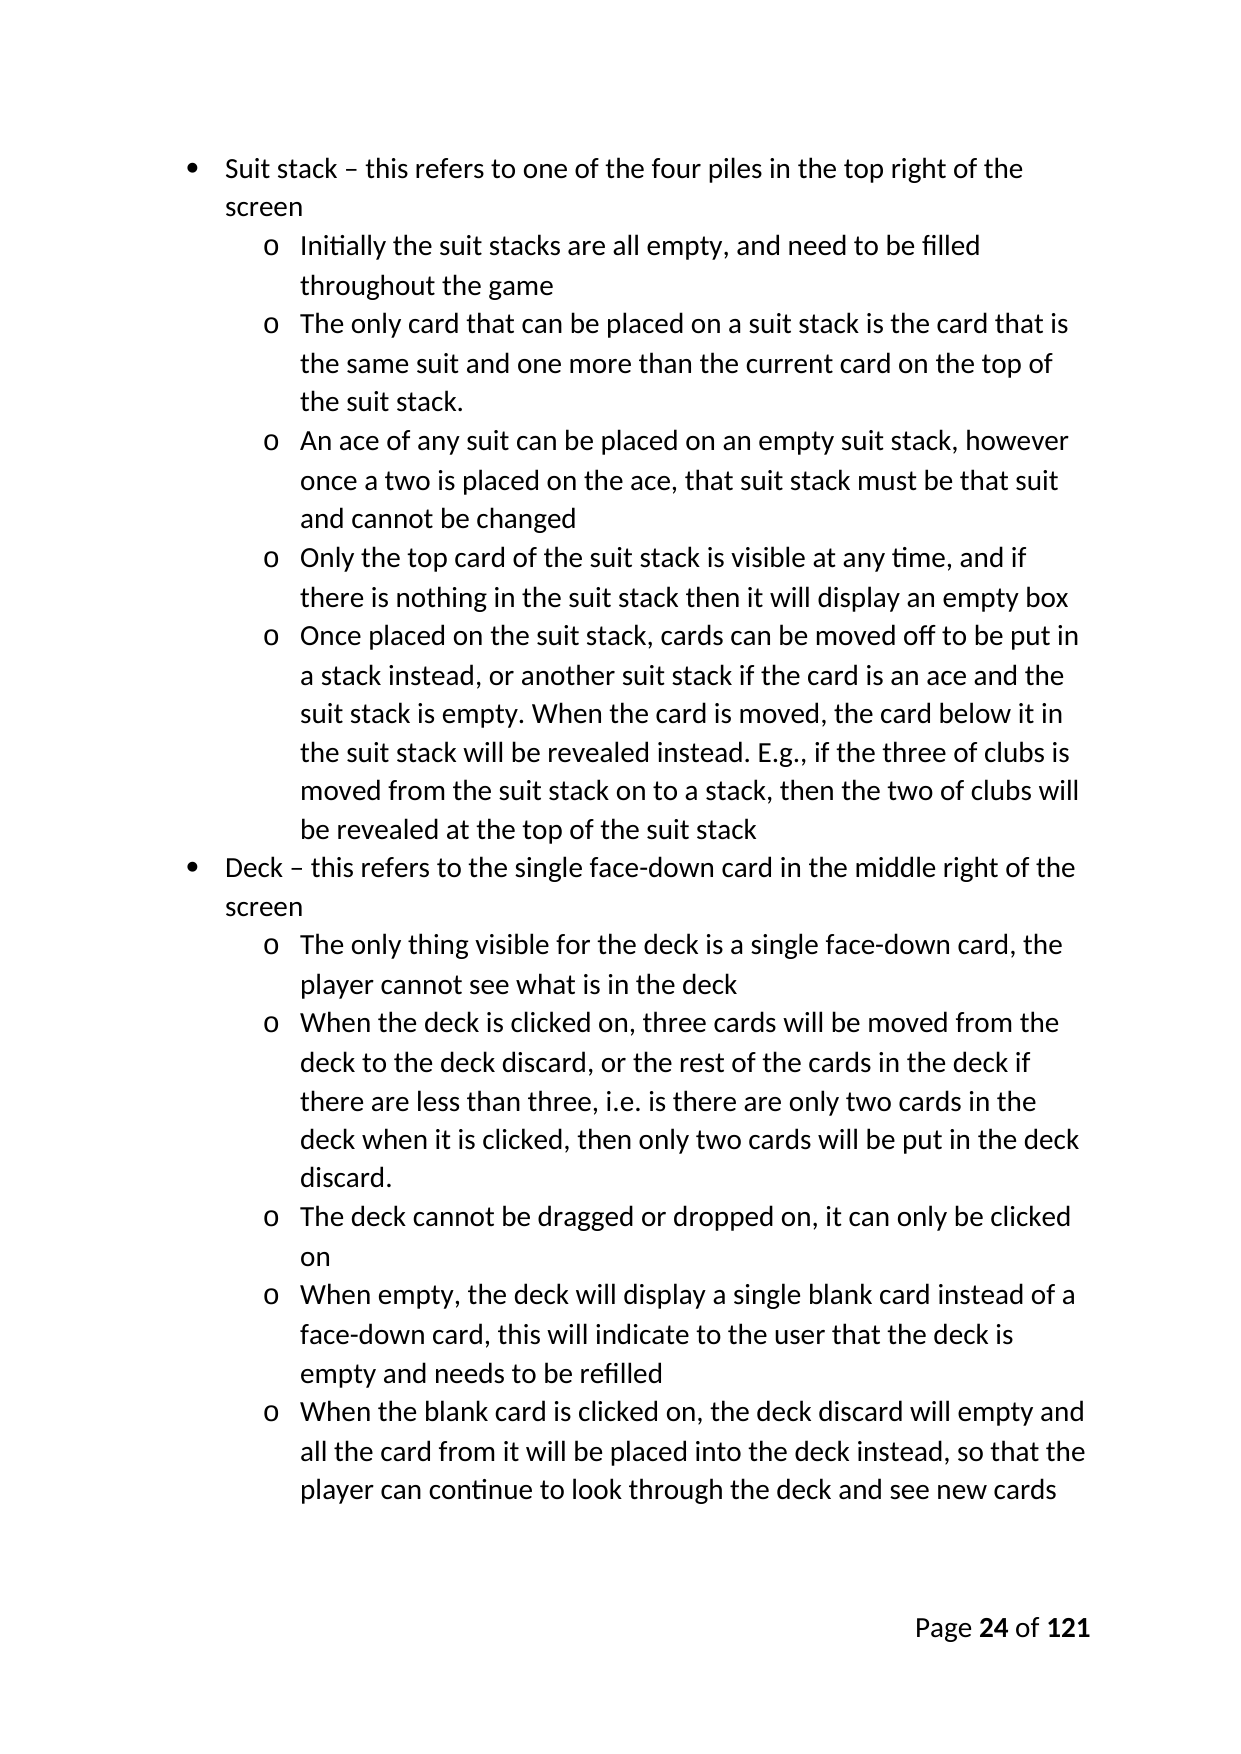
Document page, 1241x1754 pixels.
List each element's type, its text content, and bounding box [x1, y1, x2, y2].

list Suit stack – this refers to one of the four piles in the top right of the screen [187, 150, 1090, 224]
list When empty, the deck will display a single blank card instead of a face-down card, this will indicate to the user that the deck is empty and needs to be refilled [262, 1276, 1090, 1390]
list Once placed on the suit stack, cards can be moved off to be put in a stack instead, or another suit stack if the card is an ace and the suit stack is empty. When the card is moved, the card below it in the suit stack will be revealed instead. E.g., if the three of clubs is moved from the suit stack on to a stack, then the two of clubs will be revealed at the top of the suit stack [262, 617, 1090, 846]
list The deck cannot be dragged or dropped on, it can only be clicked on [262, 1198, 1090, 1273]
list When the blank card is clicked on, the deck discard will empty and all the card from it will be placed into the deck instead, so that the player can continue to look through the deck and see new cards [262, 1393, 1090, 1507]
list When the deck is clicked on, three cards will be moved from the deck to the deck discard, or the rest of the cards in the deck if there are less than three, i.e. is there are only two cards in the deck when it is clicked, then only two cards will be put in the deck discard. [262, 1004, 1090, 1195]
list The only card that can be placed on a suit stack is the card that is the same suit and one more than the current card on the top of the suit stack. [262, 305, 1090, 419]
list Only the top card of the suit stack is visible at any time, and if there is nothing in the suit stack then it will display an empty box [262, 539, 1090, 614]
list An ace of any suit can be placed on an empty suit stack, however once a two is placed on the ace, that suit stack must be that suit and cannot be changed [262, 422, 1090, 536]
list Initially the suit stacks are all empty, and need to be filled throughout the game [262, 227, 1090, 302]
list The only thing visible for the deck is a single face-down card, the player cannot see what is in the deck [262, 926, 1090, 1002]
list Deck – this refers to the single face-down card in the middle right of the screen [187, 849, 1090, 923]
